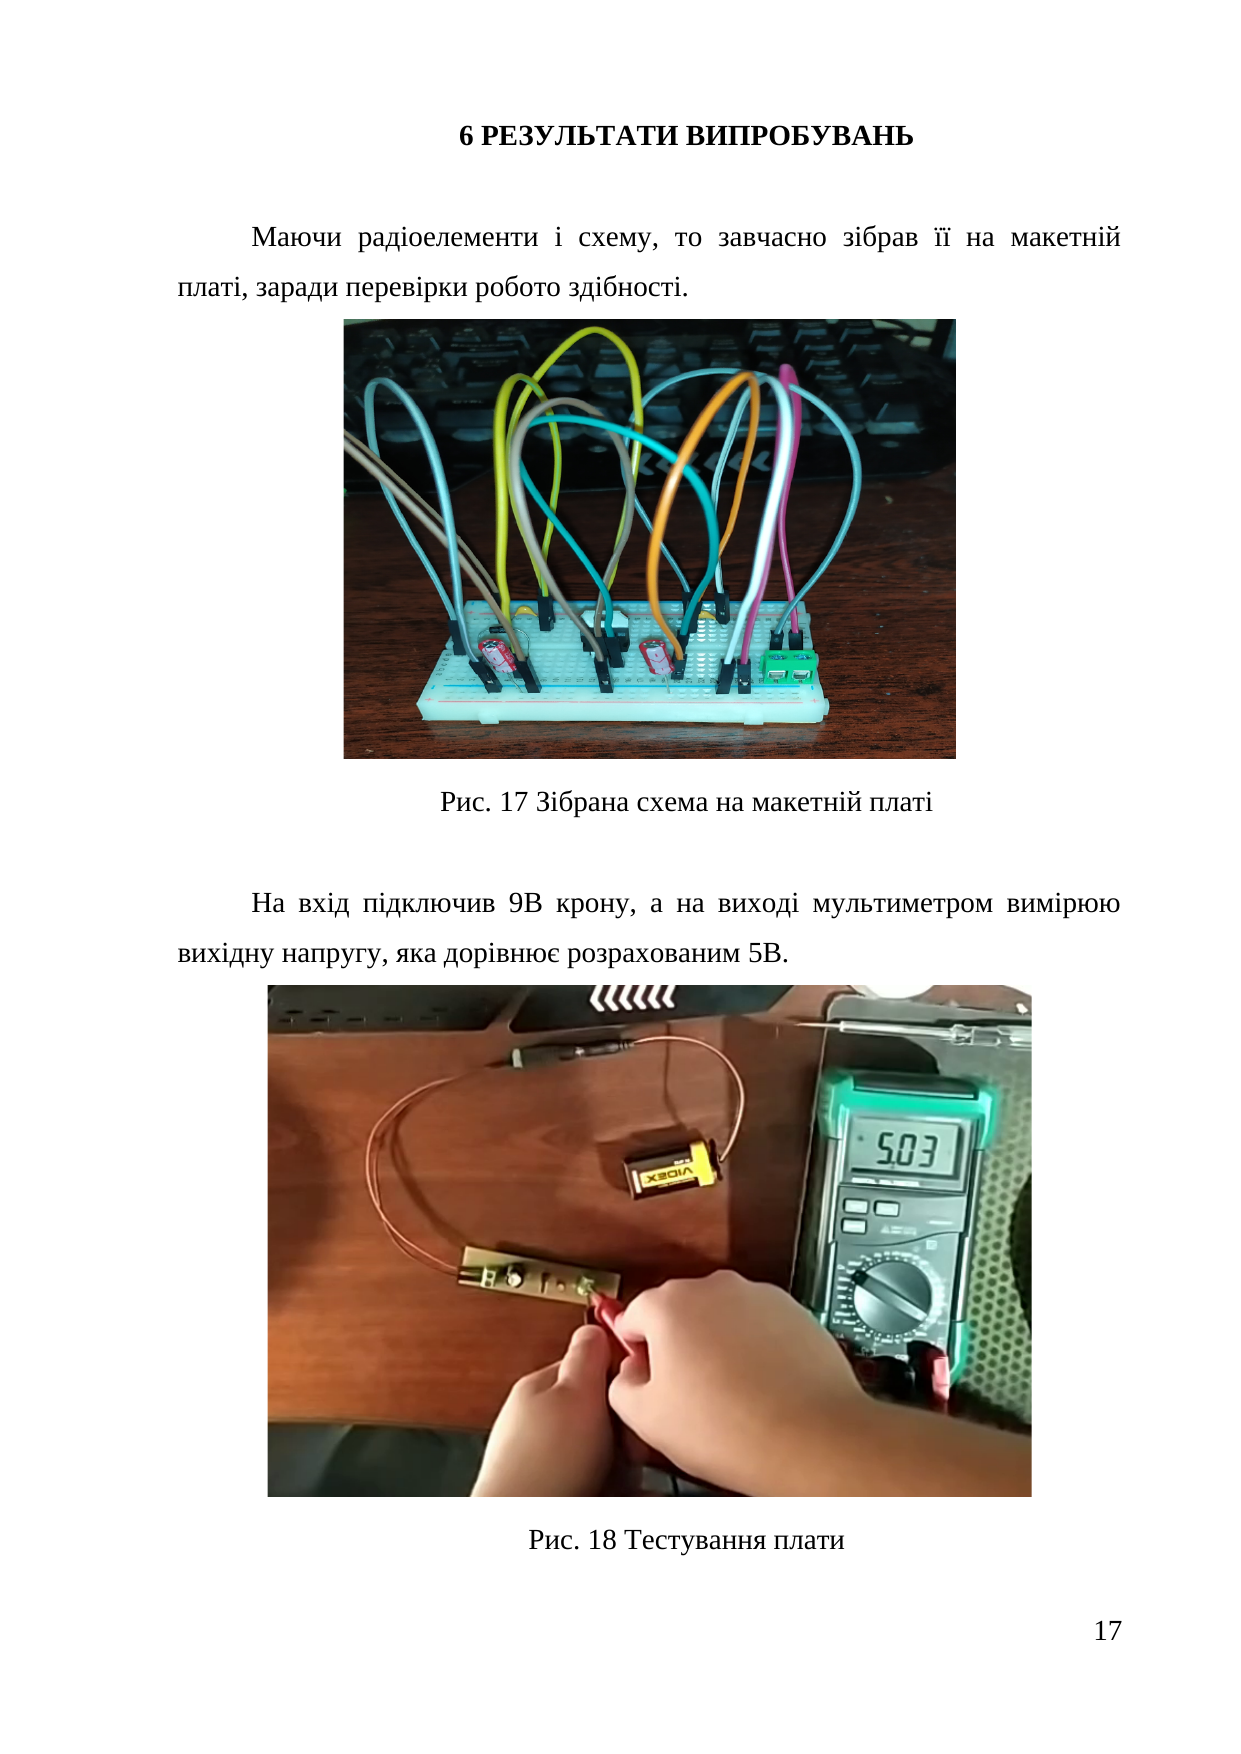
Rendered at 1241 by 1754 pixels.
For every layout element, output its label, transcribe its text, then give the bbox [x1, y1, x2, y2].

picture [267, 985, 1032, 1497]
text 6 РЕЗУЛЬТАТИ ВИПРОБУВАНЬ [177, 118, 1122, 152]
text На вхід підключив 9В крону, а на виході мультиметром вимірюю вихідну напругу, яка дорівнює розрахованим 5В. [177, 885, 1122, 969]
text Маючи радіоелементи і схему, то завчасно зібрав її на макетній платі, заради перевірки робото здібності. [177, 219, 1122, 303]
picture [343, 319, 956, 759]
